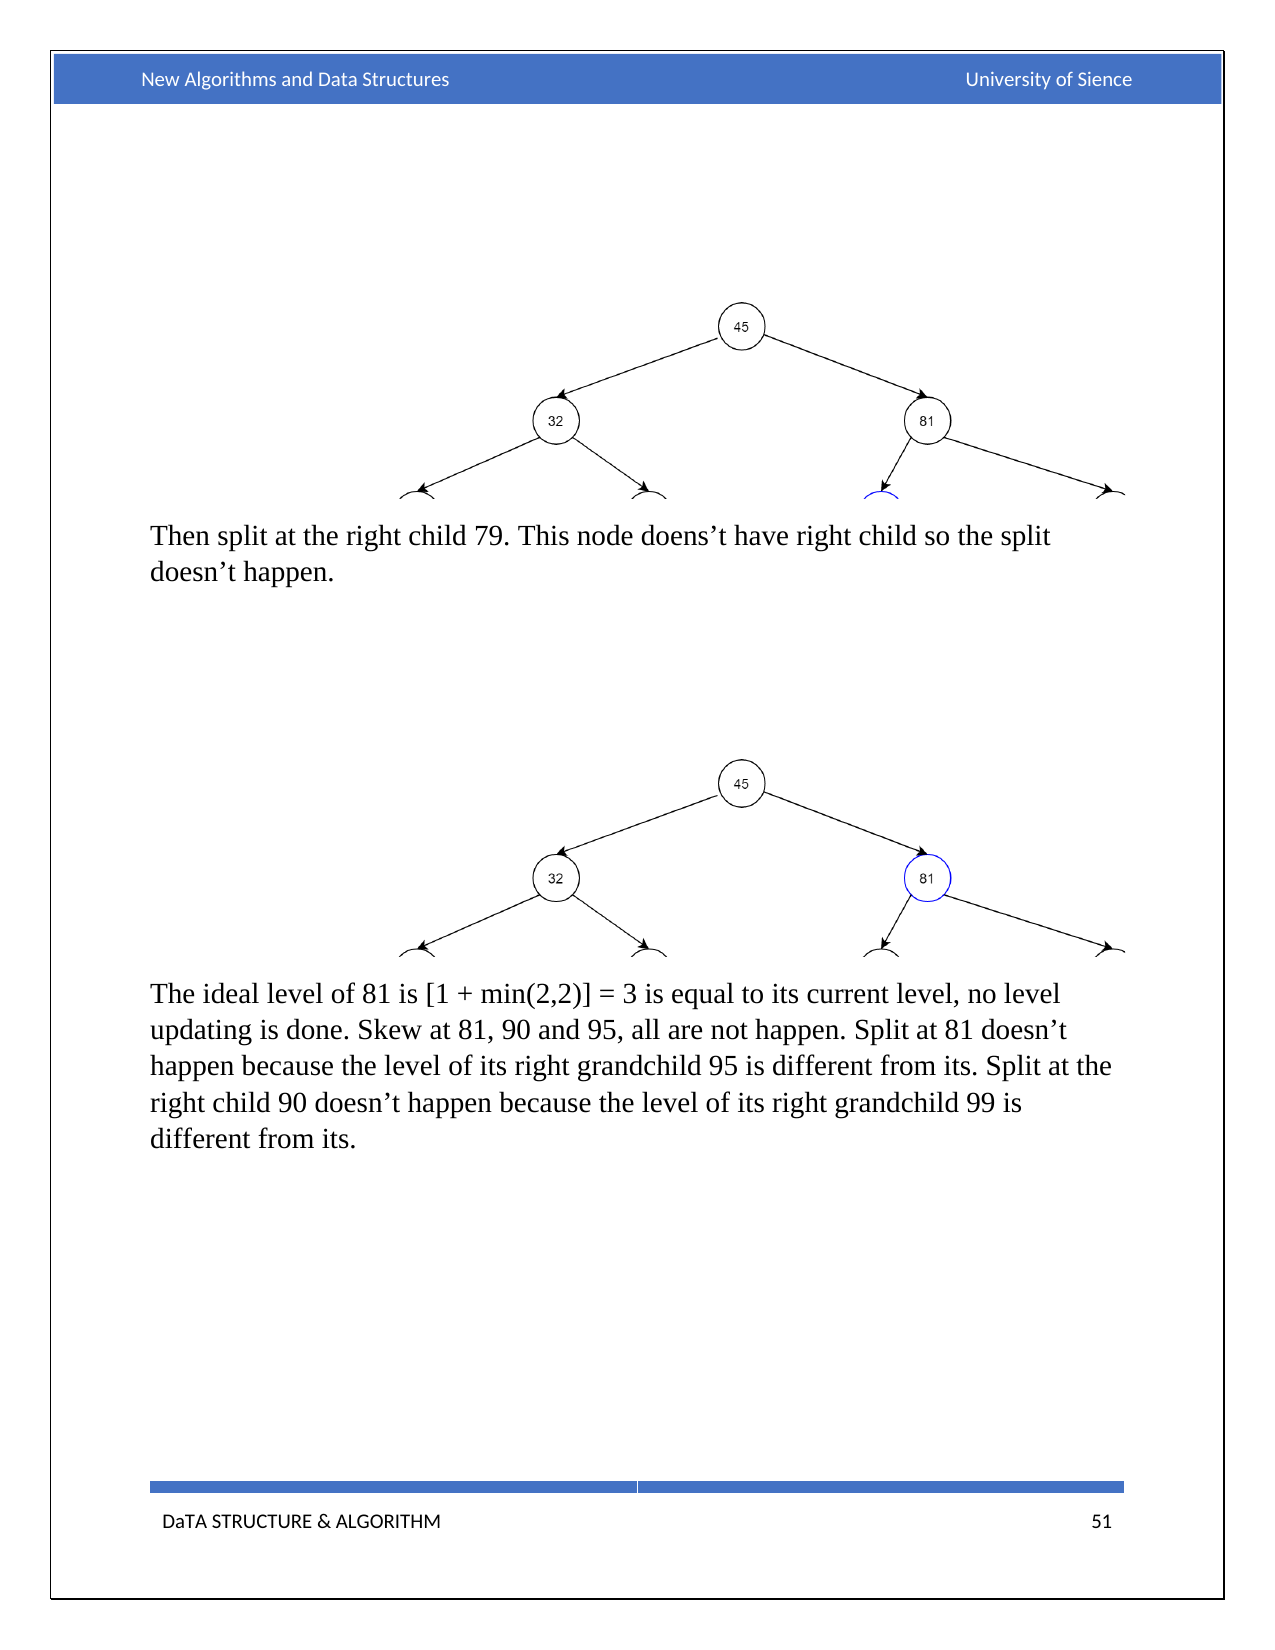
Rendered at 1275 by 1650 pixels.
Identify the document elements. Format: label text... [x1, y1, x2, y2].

text The ideal level of 81 is [1 + min(2,2)] = 3 is equal to its current level, no level updating is done. Skew at 81, 90 and 95, all are not happen. Split at 81 doesn’t happen because the level of its right grandchild 95 is different from its. Split at the right child 90 doesn’t happen because the level of its right grandchild 99 is different from its. [150, 976, 1124, 1154]
text Then split at the right child 79. This node doens’t have right child so the split doesn’t happen. [150, 518, 1124, 588]
